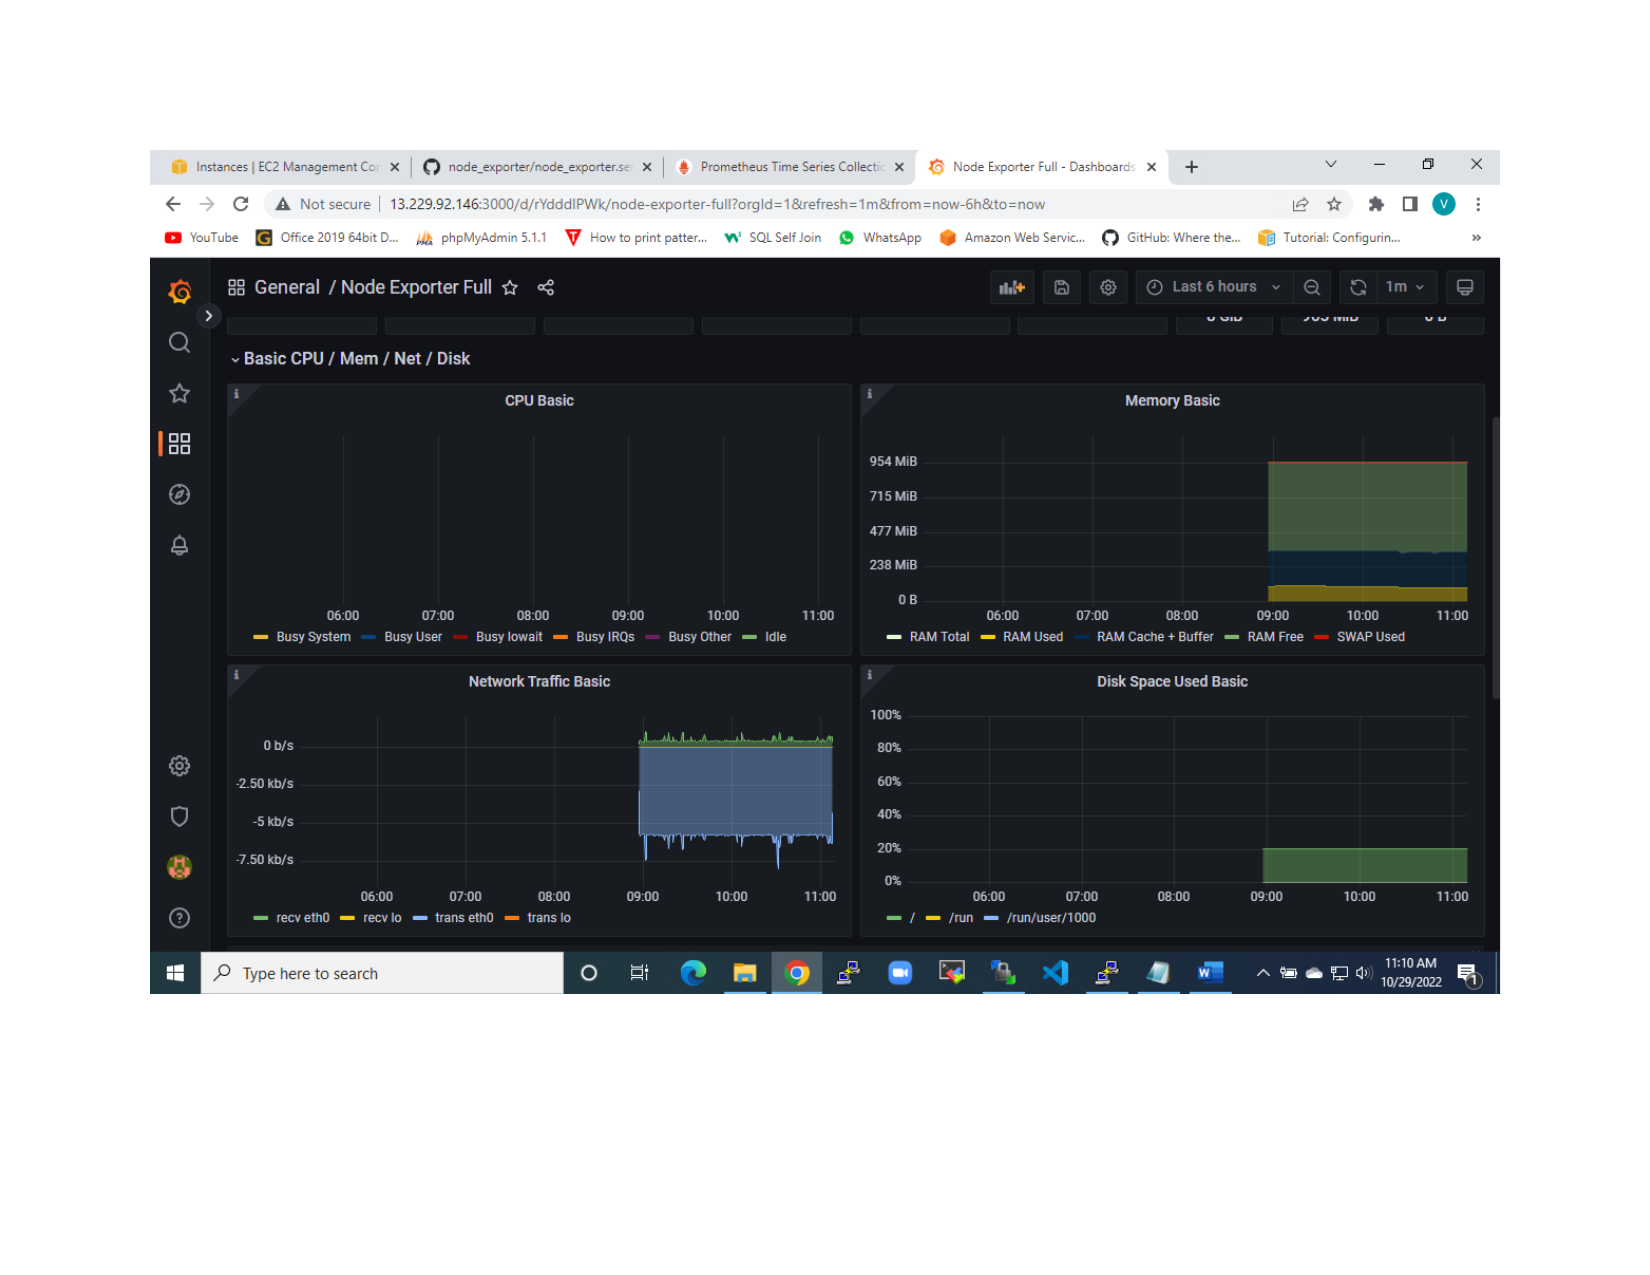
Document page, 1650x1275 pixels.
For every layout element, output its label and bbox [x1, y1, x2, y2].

picture [150, 150, 1500, 994]
